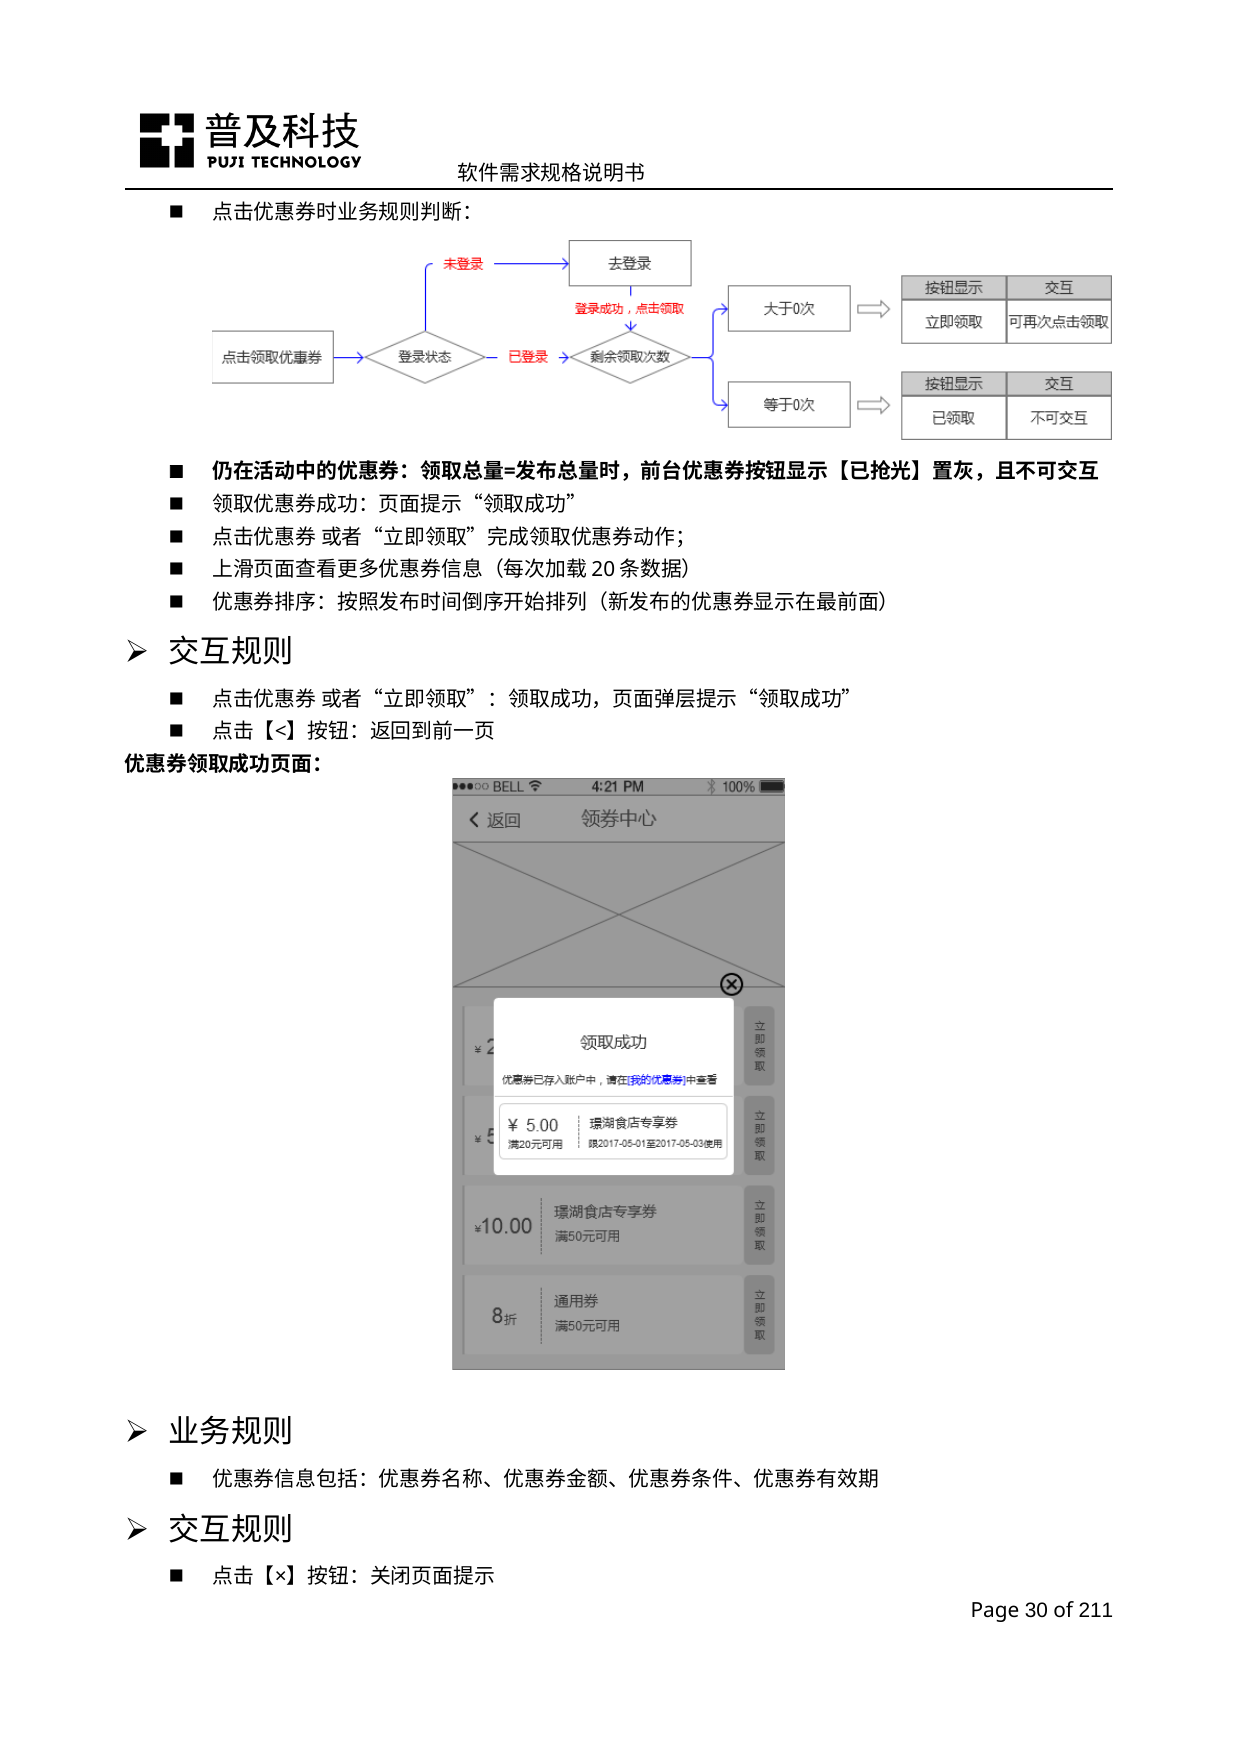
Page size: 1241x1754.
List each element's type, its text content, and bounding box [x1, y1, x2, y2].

picture [452, 778, 785, 1370]
list 点击优惠券时业务规则判断： [168, 194, 1113, 226]
list 点击【×】按钮：关闭页面提示 [168, 1559, 1113, 1591]
list 交互规则 [124, 1494, 1113, 1559]
list 点击【<】按钮：返回到前一页 [168, 714, 1113, 746]
list 领取优惠券成功：页面提示“领取成功” [168, 486, 1113, 519]
picture [212, 240, 1112, 440]
text 优惠券领取成功页面： [124, 746, 1113, 779]
list 优惠券排序：按照发布时间倒序开始排列（新发布的优惠券显示在最前面） [168, 584, 1113, 616]
list 交互规则 [124, 616, 1113, 681]
list 上滑页面查看更多优惠券信息（每次加载20条数据） [168, 551, 1113, 584]
list 业务规则 [124, 1396, 1113, 1461]
list 仍在活动中的优惠券：领取总量=发布总量时，前台优惠券按钮显示【已抢光】置灰，且不可交互 [168, 454, 1113, 486]
list 点击优惠券 或者“立即领取”完成领取优惠券动作； [168, 519, 1113, 551]
picture [124, 103, 365, 180]
list 点击优惠券 或者“立即领取”：领取成功，页面弹层提示“领取成功” [168, 681, 1113, 714]
list 优惠券信息包括：优惠券名称、优惠券金额、优惠券条件、优惠券有效期 [168, 1461, 1113, 1494]
